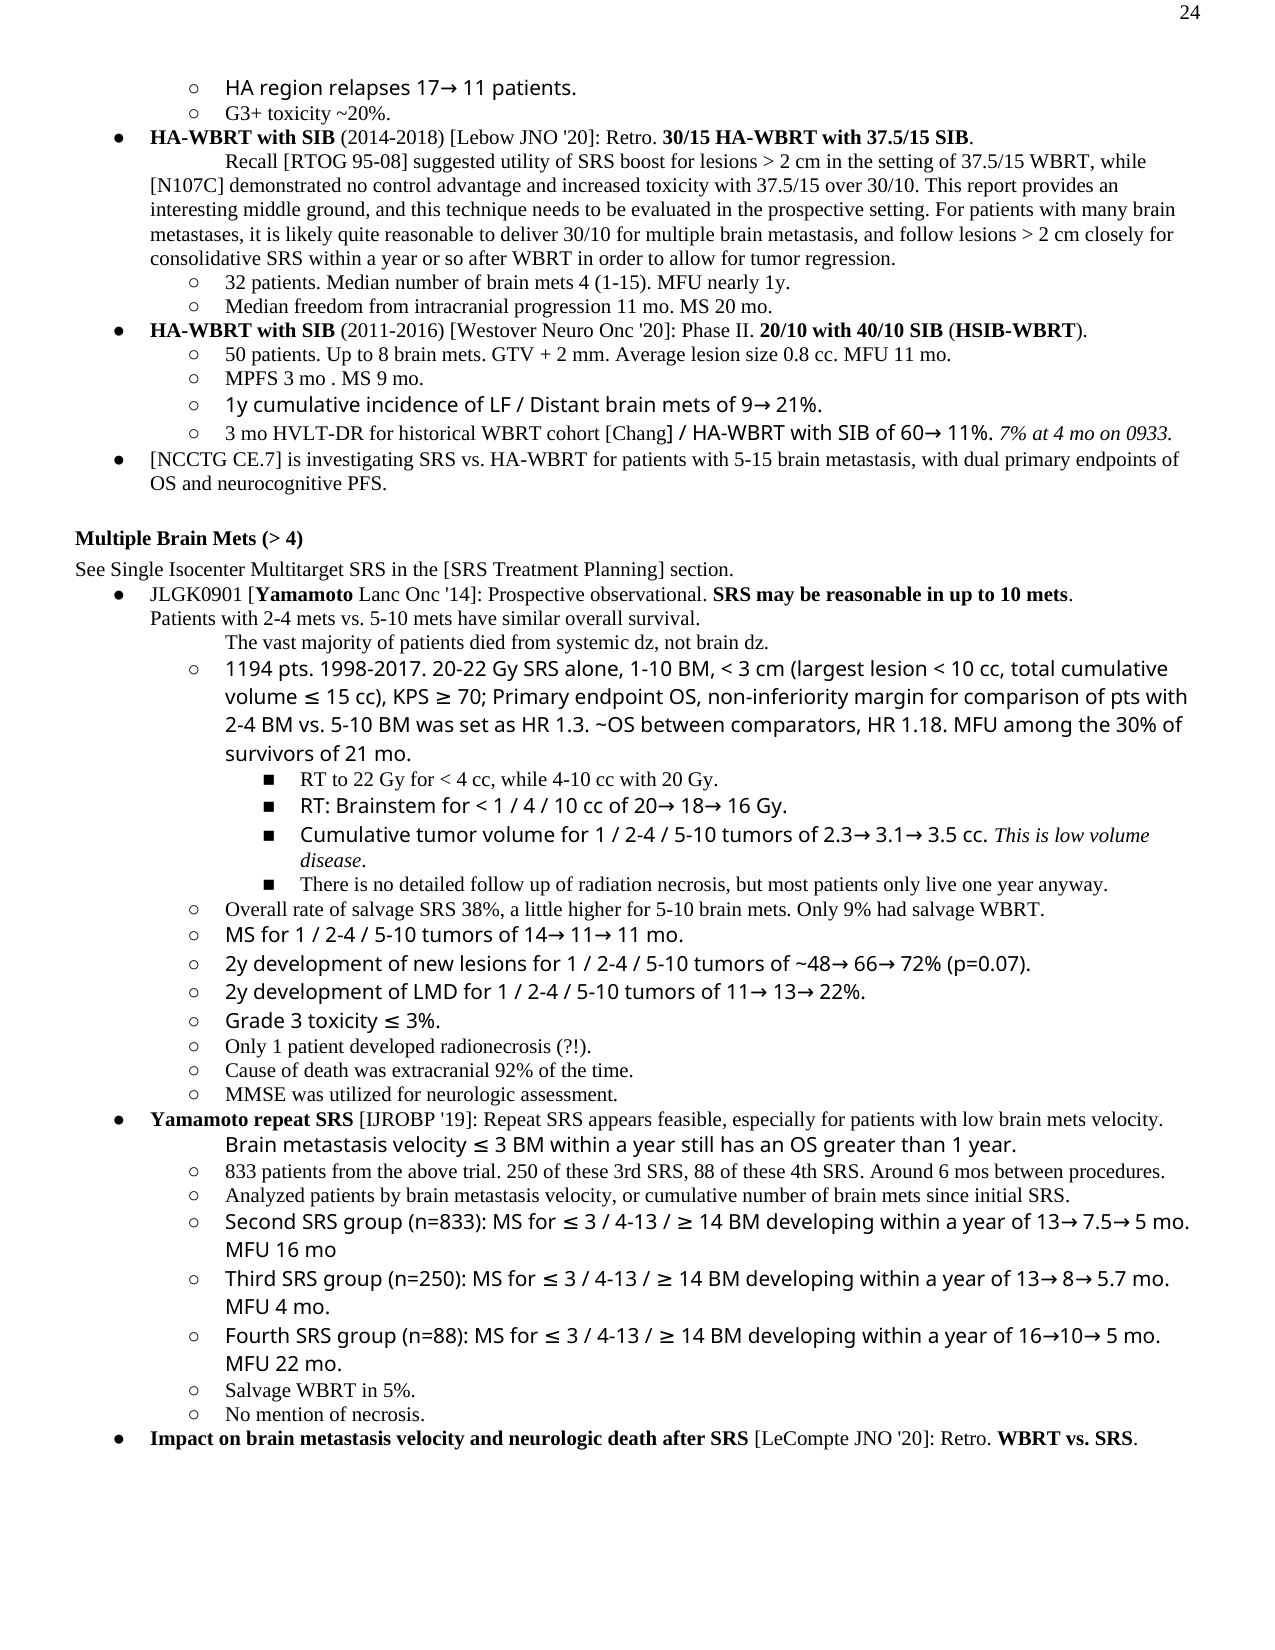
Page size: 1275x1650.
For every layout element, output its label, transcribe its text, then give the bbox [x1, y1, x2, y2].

list HA region relapses 17→ 11 patients. [187, 73, 1200, 101]
list RT: Brainstem for < 1 / 4 / 10 cc of 20→ 18→ 16 Gy. [262, 791, 1200, 820]
subtitle Multiple Brain Mets (> 4) [75, 526, 1200, 550]
list 1194 pts. 1998-2017. 20-22 Gy SRS alone, 1-10 BM, < 3 cm (largest lesion < 10 cc, total cumulative volume ≤ 15 cc), KPS ≥ 70; Primary endpoint OS, non-inferiority margin for comparison of pts with 2-4 BM vs. 5-10 BM was set as HR 1.3. ~OS between comparators, HR 1.18. MFU among the 30% of survivors of 21 mo. [187, 654, 1200, 767]
list Yamamoto repeat SRS [IJROBP '19]: Repeat SRS appears feasible, especially for patients with low brain mets velocity. [112, 1106, 1200, 1131]
list 833 patients from the above trial. 250 of these 3rd SRS, 88 of these 4th SRS. Around 6 mos between procedures. [187, 1159, 1200, 1183]
list Cause of death was extracranial 92% of the time. [187, 1058, 1200, 1082]
list Analyzed patients by brain metastasis velocity, or cumulative number of brain mets since initial SRS. [187, 1183, 1200, 1207]
list 3 mo HVLT-DR for historical WBRT cohort [Chang] / HA-WBRT with SIB of 60→ 11%. 7% at 4 mo on 0933. [187, 418, 1200, 447]
list RT to 22 Gy for < 4 cc, while 4-10 cc with 20 Gy. [262, 767, 1200, 791]
text Recall [RTOG 95-08] suggested utility of SRS boost for lesions > 2 cm in the setting of 37.5/15 WBRT, while [N107C] demonstrated no control advantage and increased toxicity with 37.5/15 over 30/10. This report provides an interesting middle ground, and this technique needs to be evaluated in the prospective setting. For patients with many brain metastases, it is likely quite reasonable to deliver 30/10 for multiple brain metastasis, and follow lesions > 2 cm closely for consolidative SRS within a year or so after WBRT in order to allow for tumor regression. [150, 149, 1200, 269]
list Impact on brain metastasis velocity and neurologic death after SRS [LeCompte JNO '20]: Retro. WBRT vs. SRS. [112, 1426, 1200, 1450]
list Median freedom from intracranial progression 11 mo. MS 20 mo. [187, 294, 1200, 318]
list JLGK0901 [Yamamoto Lanc Onc '14]: Prospective observational. SRS may be reasonable in up to 10 mets. Patients with 2-4 mets vs. 5-10 mets have similar overall survival. [112, 581, 1200, 629]
list 2y development of new lesions for 1 / 2-4 / 5-10 tumors of ~48→ 66→ 72% (p=0.07). [187, 949, 1200, 977]
list Fourth SRS group (n=88): MS for ≤ 3 / 4-13 / ≥ 14 BM developing within a year of 16→10→ 5 mo. MFU 22 mo. [187, 1321, 1200, 1378]
list Cumulative tumor volume for 1 / 2-4 / 5-10 tumors of 2.3→ 3.1→ 3.5 cc. This is low volume disease. [262, 820, 1200, 872]
list Second SRS group (n=833): MS for ≤ 3 / 4-13 / ≥ 14 BM developing within a year of 13→ 7.5→ 5 mo. MFU 16 mo [187, 1207, 1200, 1264]
list HA-WBRT with SIB (2014-2018) [Lebow JNO '20]: Retro. 30/15 HA-WBRT with 37.5/15 SIB. [112, 125, 1200, 149]
list MPFS 3 mo . MS 9 mo. [187, 366, 1200, 390]
list [NCCTG CE.7] is investigating SRS vs. HA-WBRT for patients with 5-15 brain metastasis, with dual primary endpoints of OS and neurocognitive PFS. [112, 447, 1200, 495]
list 1y cumulative incidence of LF / Distant brain mets of 9→ 21%. [187, 390, 1200, 418]
list MS for 1 / 2-4 / 5-10 tumors of 14→ 11→ 11 mo. [187, 921, 1200, 949]
list Grade 3 toxicity ≤ 3%. [187, 1006, 1200, 1034]
list There is no detailed follow up of radiation necrosis, but most patients only live one year anyway. [262, 872, 1200, 896]
text Brain metastasis velocity ≤ 3 BM within a year still has an OS greater than 1 year. [150, 1131, 1200, 1159]
text The vast majority of patients died from systemic dz, not brain dz. [150, 629, 1200, 654]
list Only 1 patient developed radionecrosis (?!). [187, 1034, 1200, 1058]
list No mention of necrosis. [187, 1402, 1200, 1426]
list G3+ toxicity ~20%. [187, 101, 1200, 125]
list 32 patients. Median number of brain mets 4 (1-15). MFU nearly 1y. [187, 269, 1200, 294]
list HA-WBRT with SIB (2011-2016) [Westover Neuro Onc '20]: Phase II. 20/10 with 40/10 SIB (HSIB-WBRT). [112, 318, 1200, 342]
list MMSE was utilized for neurologic assessment. [187, 1082, 1200, 1106]
list 50 patients. Up to 8 brain mets. GTV + 2 mm. Average lesion size 0.8 cc. MFU 11 mo. [187, 342, 1200, 366]
text See Single Isocenter Multitarget SRS in the [SRS Treatment Planning] section. [75, 557, 1200, 581]
list 2y development of LMD for 1 / 2-4 / 5-10 tumors of 11→ 13→ 22%. [187, 977, 1200, 1006]
list Third SRS group (n=250): MS for ≤ 3 / 4-13 / ≥ 14 BM developing within a year of 13→ 8→ 5.7 mo. MFU 4 mo. [187, 1264, 1200, 1321]
list Overall rate of salvage SRS 38%, a little higher for 5-10 brain mets. Only 9% had salvage WBRT. [187, 896, 1200, 921]
list Salvage WBRT in 5%. [187, 1378, 1200, 1402]
